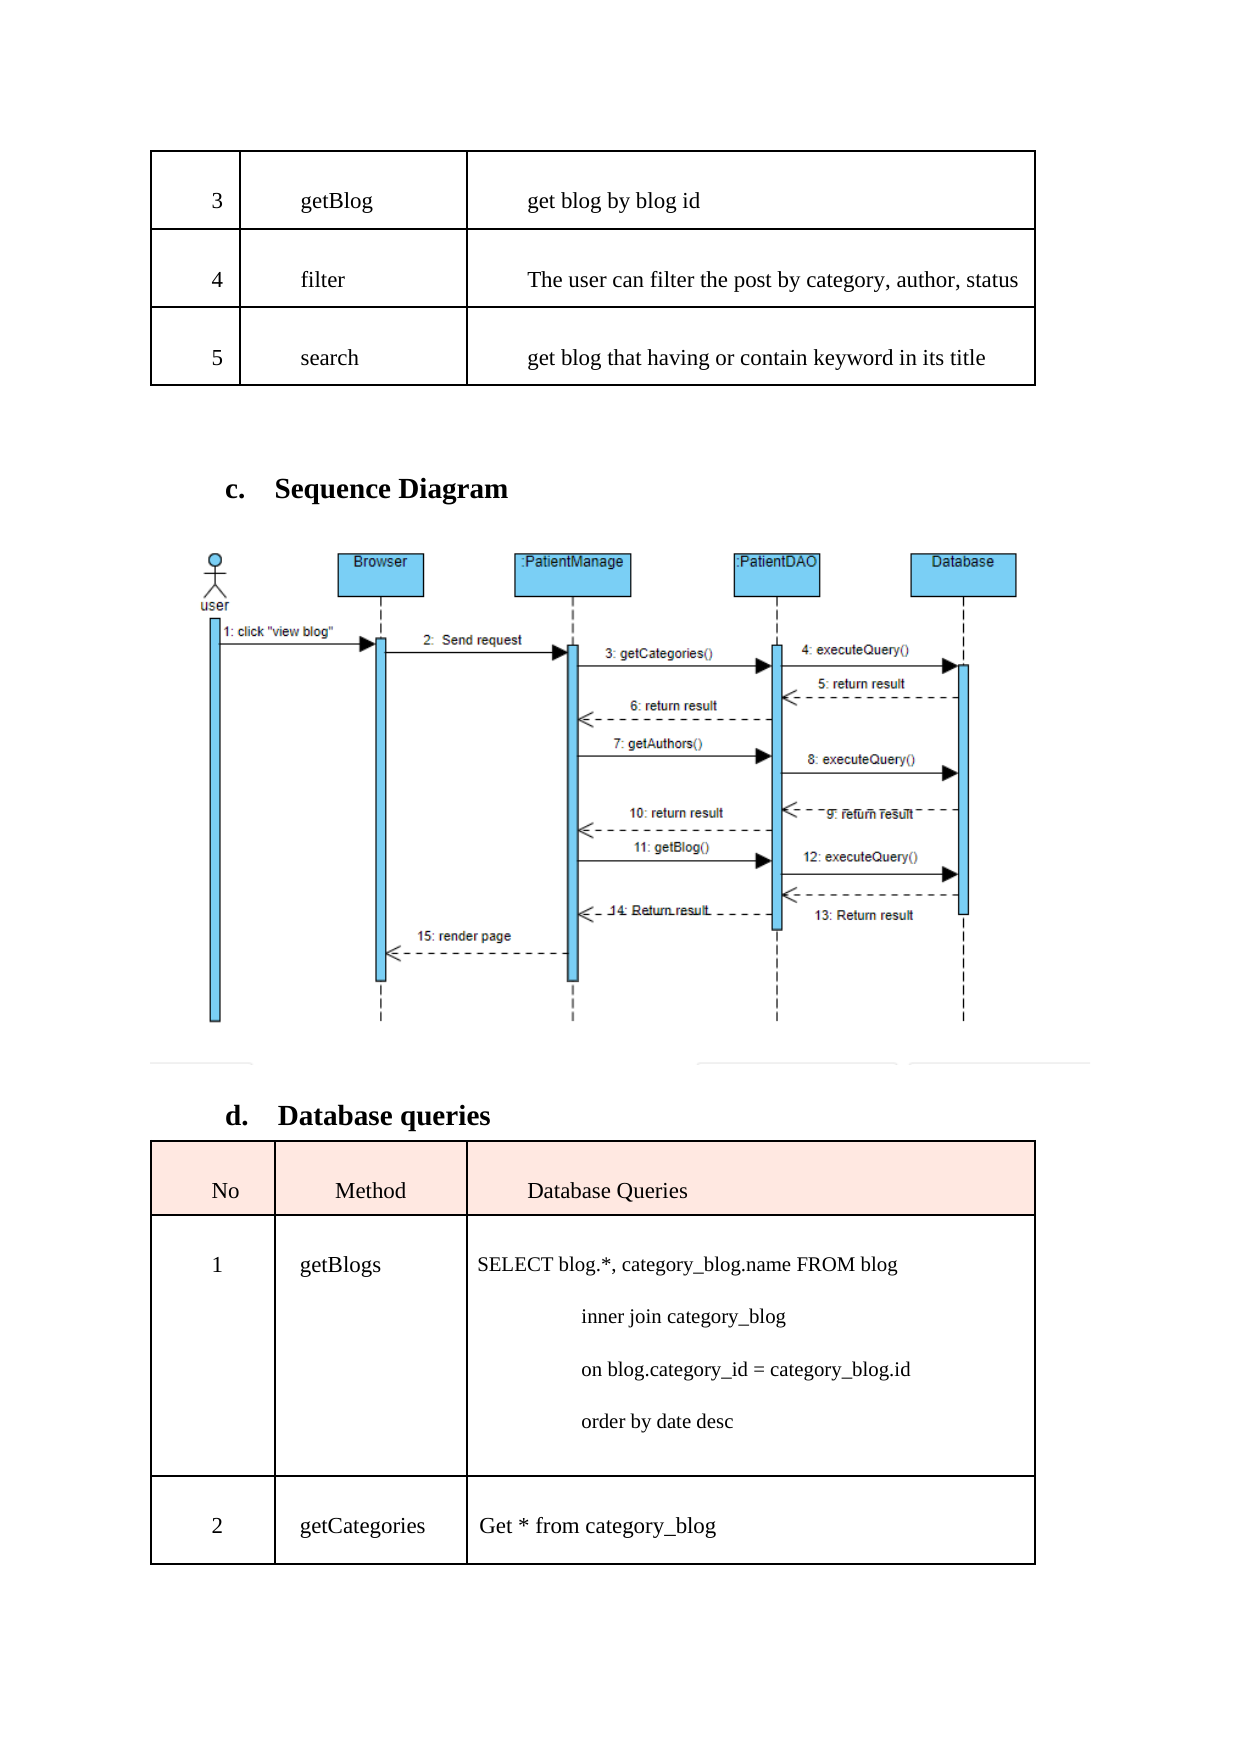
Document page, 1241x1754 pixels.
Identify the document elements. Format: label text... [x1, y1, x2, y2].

table_cell search [241, 308, 466, 384]
table_cell SELECT blog.*, category_blog.name FROM blog inner join category_blog on blog.category_id = category_blog.id order by date desc [468, 1216, 1034, 1474]
table_cell 2 [152, 1477, 274, 1563]
subtitle c. Sequence Diagram [150, 471, 1090, 504]
table_cell getCategories [276, 1477, 466, 1563]
table_cell 3 [152, 152, 239, 228]
table_header Database Queries [468, 1142, 1034, 1214]
table_cell get blog by blog id [468, 152, 1034, 228]
subtitle d. Database queries [150, 1098, 1090, 1131]
table_header No [152, 1142, 274, 1214]
table_cell Get * from category_blog [468, 1477, 1034, 1563]
table_header Method [276, 1142, 466, 1214]
table_cell filter [241, 230, 466, 306]
table_cell 1 [152, 1216, 274, 1474]
table_cell 4 [152, 230, 239, 306]
table_cell getBlog [241, 152, 466, 228]
table_cell 5 [152, 308, 239, 384]
picture [150, 529, 1091, 1065]
table_cell get blog that having or contain keyword in its title [468, 308, 1034, 384]
table_cell getBlogs [276, 1216, 466, 1474]
table_cell The user can filter the post by category, author, status [468, 230, 1034, 306]
